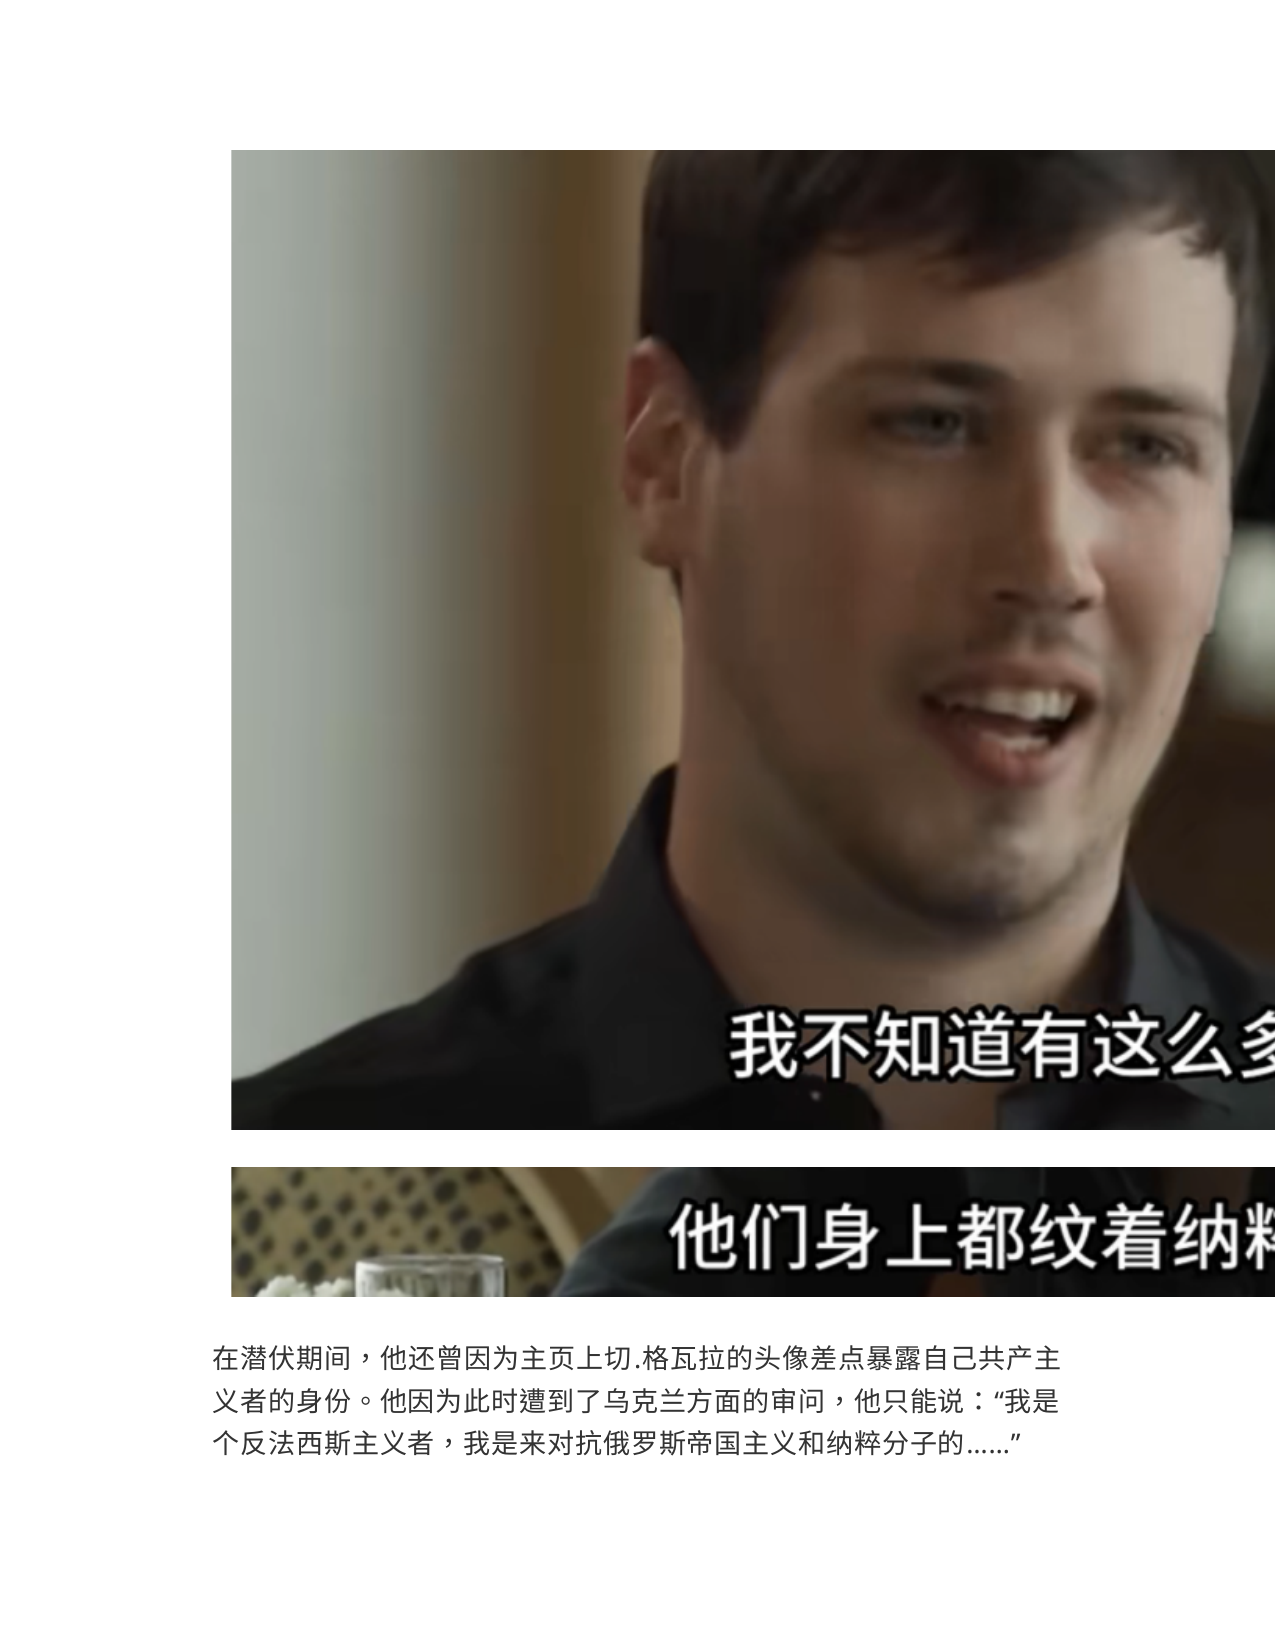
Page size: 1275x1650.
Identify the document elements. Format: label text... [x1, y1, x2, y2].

picture [231, 1167, 1275, 1297]
picture [231, 150, 1275, 1130]
text 在潜伏期间，他还曾因为主页上切.格瓦拉的头像差点暴露自己共产主义者的身份。他因为此时遭到了乌克兰方面的审问，他只能说：“我是个反法西斯主义者，我是来对抗俄罗斯帝国主义和纳粹分子的……” [212, 1334, 1062, 1462]
